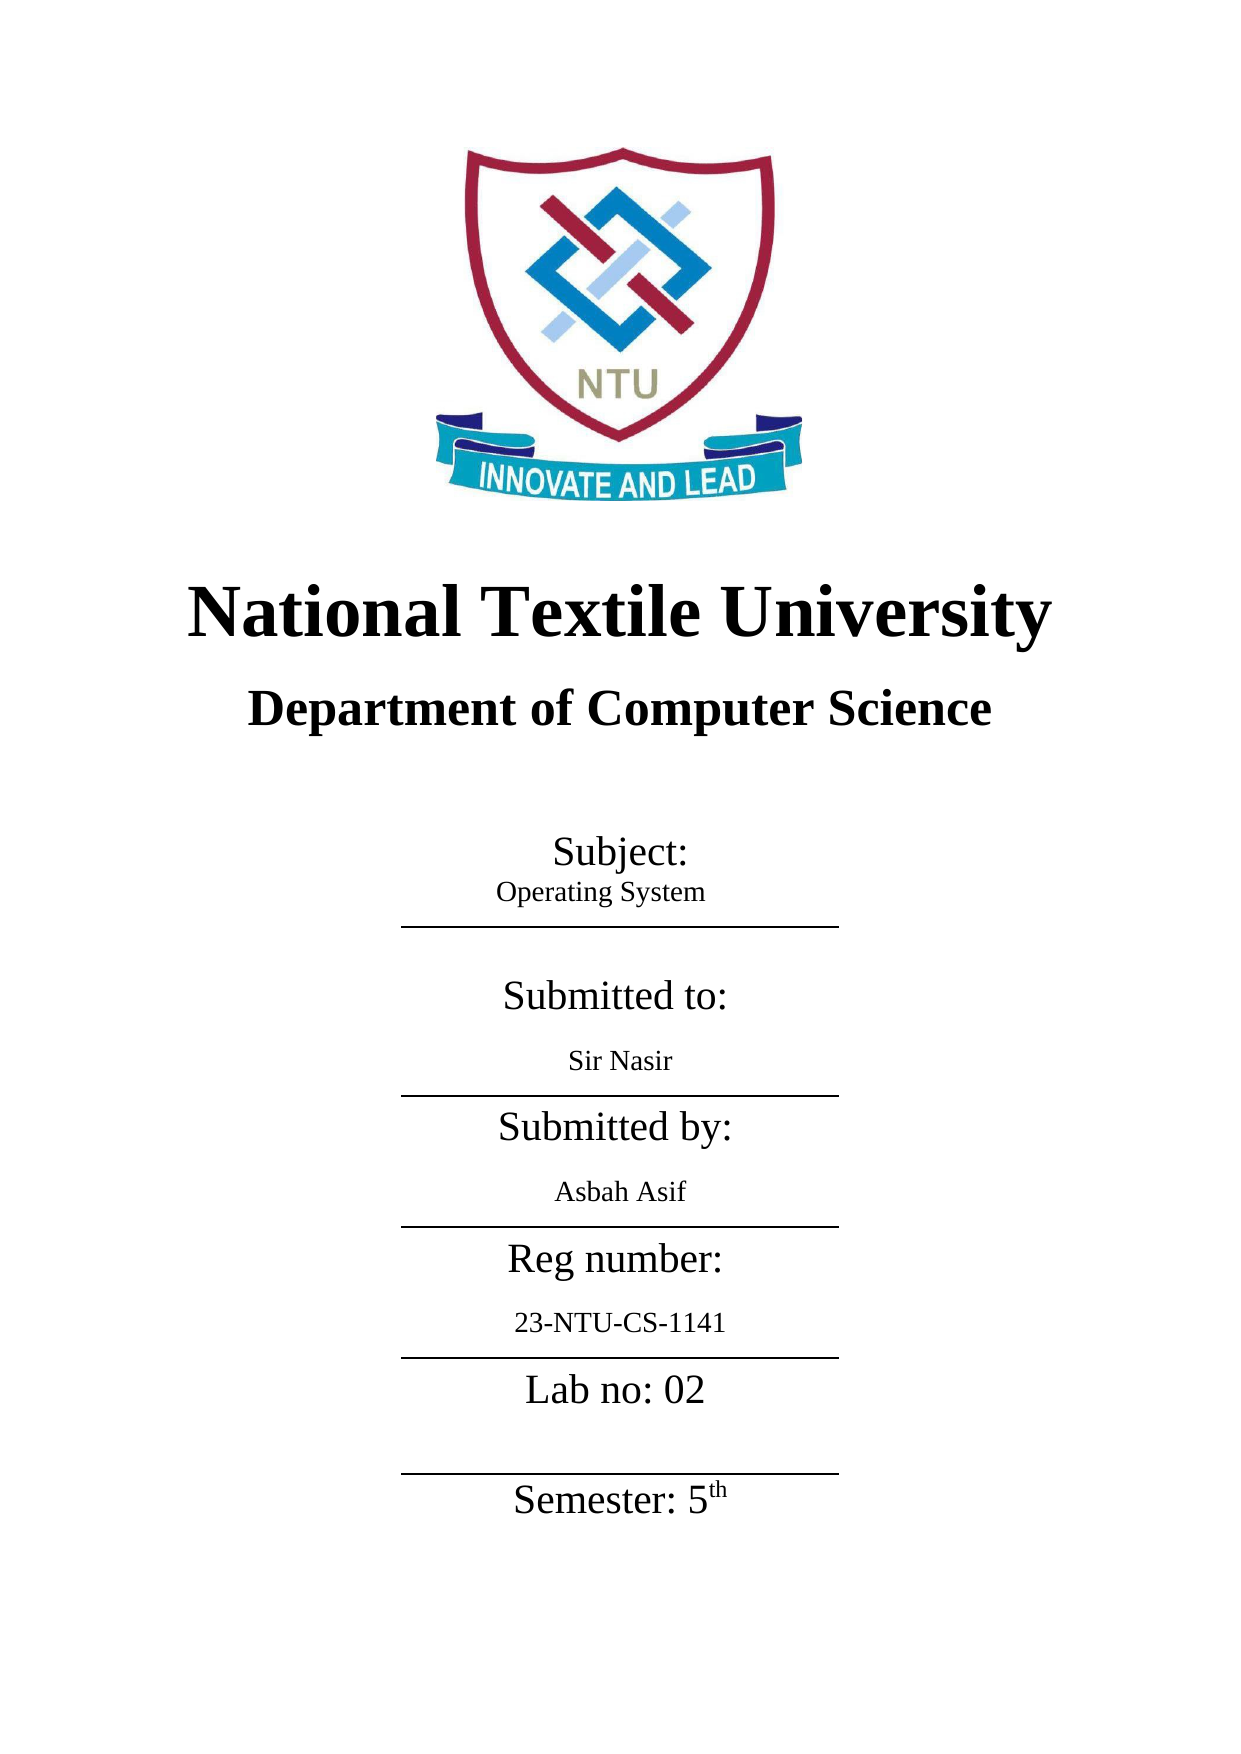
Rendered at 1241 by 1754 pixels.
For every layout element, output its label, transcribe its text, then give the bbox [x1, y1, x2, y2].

text Department of Computer Science [184, 676, 1055, 736]
picture [435, 147, 803, 501]
text 23-NTU-CS-1141 [175, 1305, 1065, 1339]
text Lab no: 02 [175, 1364, 1055, 1412]
text Submitted by: [175, 1102, 1055, 1150]
text Operating System [175, 874, 1065, 907]
text Subject: [185, 826, 1056, 874]
title National Textile University [185, 567, 1055, 653]
text Asbah Asif [175, 1174, 1065, 1207]
text Semester: 5th [175, 1472, 1065, 1523]
text Submitted to: [175, 971, 1055, 1018]
text Reg number: [175, 1233, 1055, 1281]
text Sir Nasir [175, 1043, 1065, 1076]
